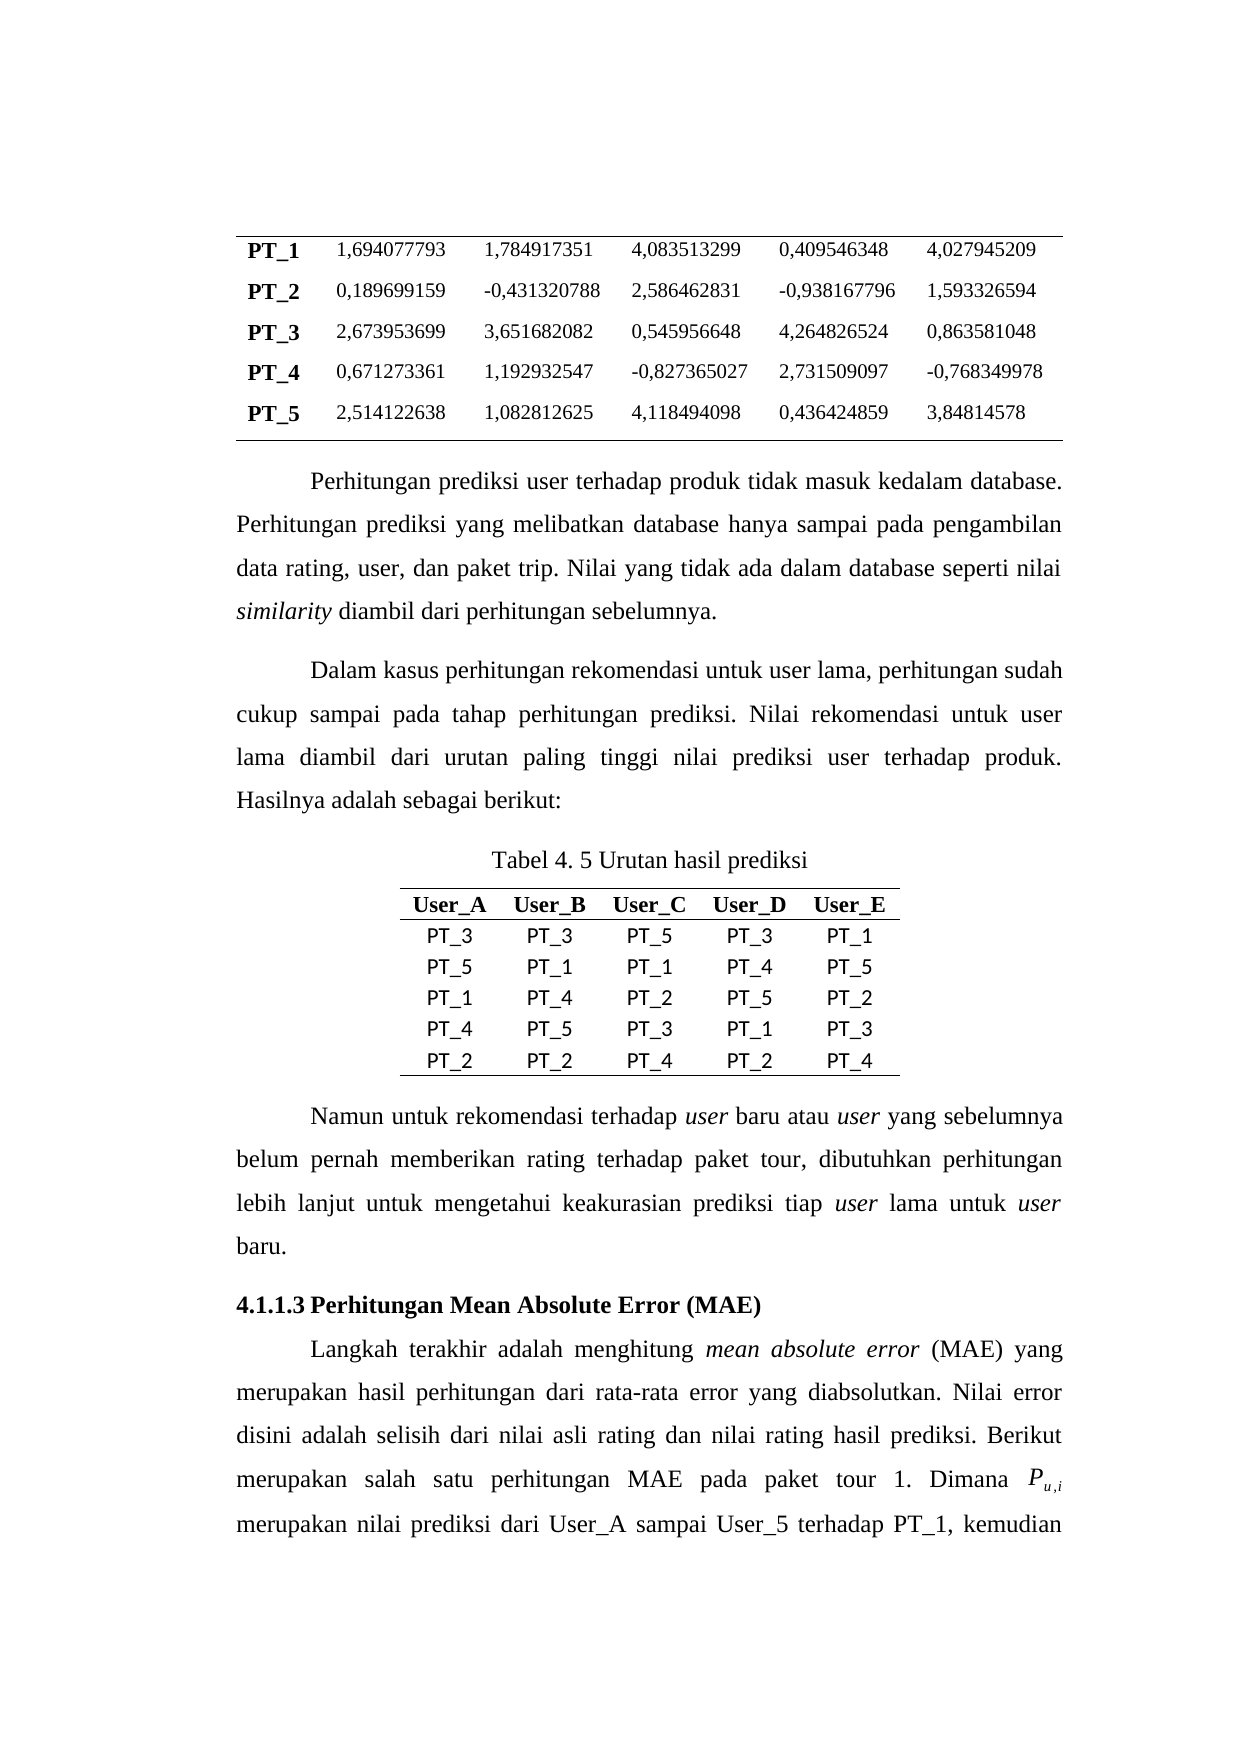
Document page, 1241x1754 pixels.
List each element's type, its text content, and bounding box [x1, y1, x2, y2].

table_cell PT_1 [500, 950, 599, 982]
table_cell PT_2 [400, 1044, 499, 1075]
table_cell PT_3 [800, 1013, 900, 1044]
table_cell PT_2 [800, 982, 900, 1013]
table_cell PT_1 [700, 1013, 799, 1044]
table_header User_B [500, 889, 599, 919]
table_cell PT_1 [236, 237, 325, 278]
table_cell -0,431320788 [473, 278, 620, 318]
table_cell 4,118494098 [620, 400, 768, 440]
table_cell -0,768349978 [915, 359, 1063, 400]
table_cell 0,863581048 [915, 319, 1063, 359]
table_cell 0,409546348 [768, 237, 915, 278]
table_cell 2,586462831 [620, 278, 768, 318]
table_cell 2,673953699 [325, 319, 473, 359]
table_cell 0,189699159 [325, 278, 473, 318]
table_cell PT_3 [236, 319, 325, 359]
text Perhitungan prediksi user terhadap produk tidak masuk kedalam database. Perhitungan prediksi yang melibatkan database hanya sampai pada pengambilan data rating, user, dan paket trip. Nilai yang tidak ada dalam database seperti nilai similarity diambil dari perhitungan sebelumnya. [236, 466, 1063, 624]
table_cell 1,694077793 [325, 237, 473, 278]
table_cell PT_1 [800, 920, 900, 950]
table_cell PT_5 [700, 982, 799, 1013]
text Dalam kasus perhitungan rekomendasi untuk user lama, perhitungan sudah cukup sampai pada tahap perhitungan prediksi. Nilai rekomendasi untuk user lama diambil dari urutan paling tinggi nilai prediksi user terhadap produk. Hasilnya adalah sebagai berikut: [236, 656, 1063, 814]
table_cell -0,938167796 [768, 278, 915, 318]
table_cell PT_3 [400, 920, 499, 950]
table_cell PT_5 [236, 400, 325, 440]
table_cell 0,436424859 [768, 400, 915, 440]
table_cell PT_4 [600, 1044, 699, 1075]
table_cell PT_4 [236, 359, 325, 400]
table_cell PT_2 [500, 1044, 599, 1075]
table_cell PT_4 [800, 1044, 900, 1075]
table_cell 4,027945209 [915, 237, 1063, 278]
table_cell PT_2 [600, 982, 699, 1013]
table_cell 3,84814578 [915, 400, 1063, 440]
table_cell PT_2 [236, 278, 325, 318]
subtitle Perhitungan Mean Absolute Error (MAE) [236, 1291, 1063, 1319]
text Namun untuk rekomendasi terhadap user baru atau user yang sebelumnya belum pernah memberikan rating terhadap paket tour, dibutuhkan perhitungan lebih lanjut untuk mengetahui keakurasian prediksi tiap user lama untuk user baru. [236, 1101, 1063, 1259]
table_cell -0,827365027 [620, 359, 768, 400]
table_cell PT_2 [700, 1044, 799, 1075]
table_cell PT_3 [700, 920, 799, 950]
table_cell PT_4 [700, 950, 799, 982]
table_cell 2,731509097 [768, 359, 915, 400]
table_cell PT_4 [500, 982, 599, 1013]
table_cell 1,192932547 [473, 359, 620, 400]
table_cell 1,082812625 [473, 400, 620, 440]
table_cell 3,651682082 [473, 319, 620, 359]
table_cell 4,264826524 [768, 319, 915, 359]
table_header User_D [700, 889, 799, 919]
table_cell 2,514122638 [325, 400, 473, 440]
table_cell PT_1 [400, 982, 499, 1013]
table_cell PT_3 [600, 1013, 699, 1044]
table_cell 0,671273361 [325, 359, 473, 400]
table_header User_A [400, 889, 499, 919]
table_cell PT_5 [600, 920, 699, 950]
table_cell 0,545956648 [620, 319, 768, 359]
table_cell PT_3 [500, 920, 599, 950]
table_cell PT_4 [400, 1013, 499, 1044]
table_cell 1,784917351 [473, 237, 620, 278]
table_cell PT_5 [500, 1013, 599, 1044]
table_header User_C [600, 889, 699, 919]
table_cell 4,083513299 [620, 237, 768, 278]
table_cell PT_1 [600, 950, 699, 982]
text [236, 1334, 1063, 1538]
table_cell PT_5 [800, 950, 900, 982]
table_cell 1,593326594 [915, 278, 1063, 318]
table_header User_E [800, 889, 900, 919]
table_cell PT_5 [400, 950, 499, 982]
